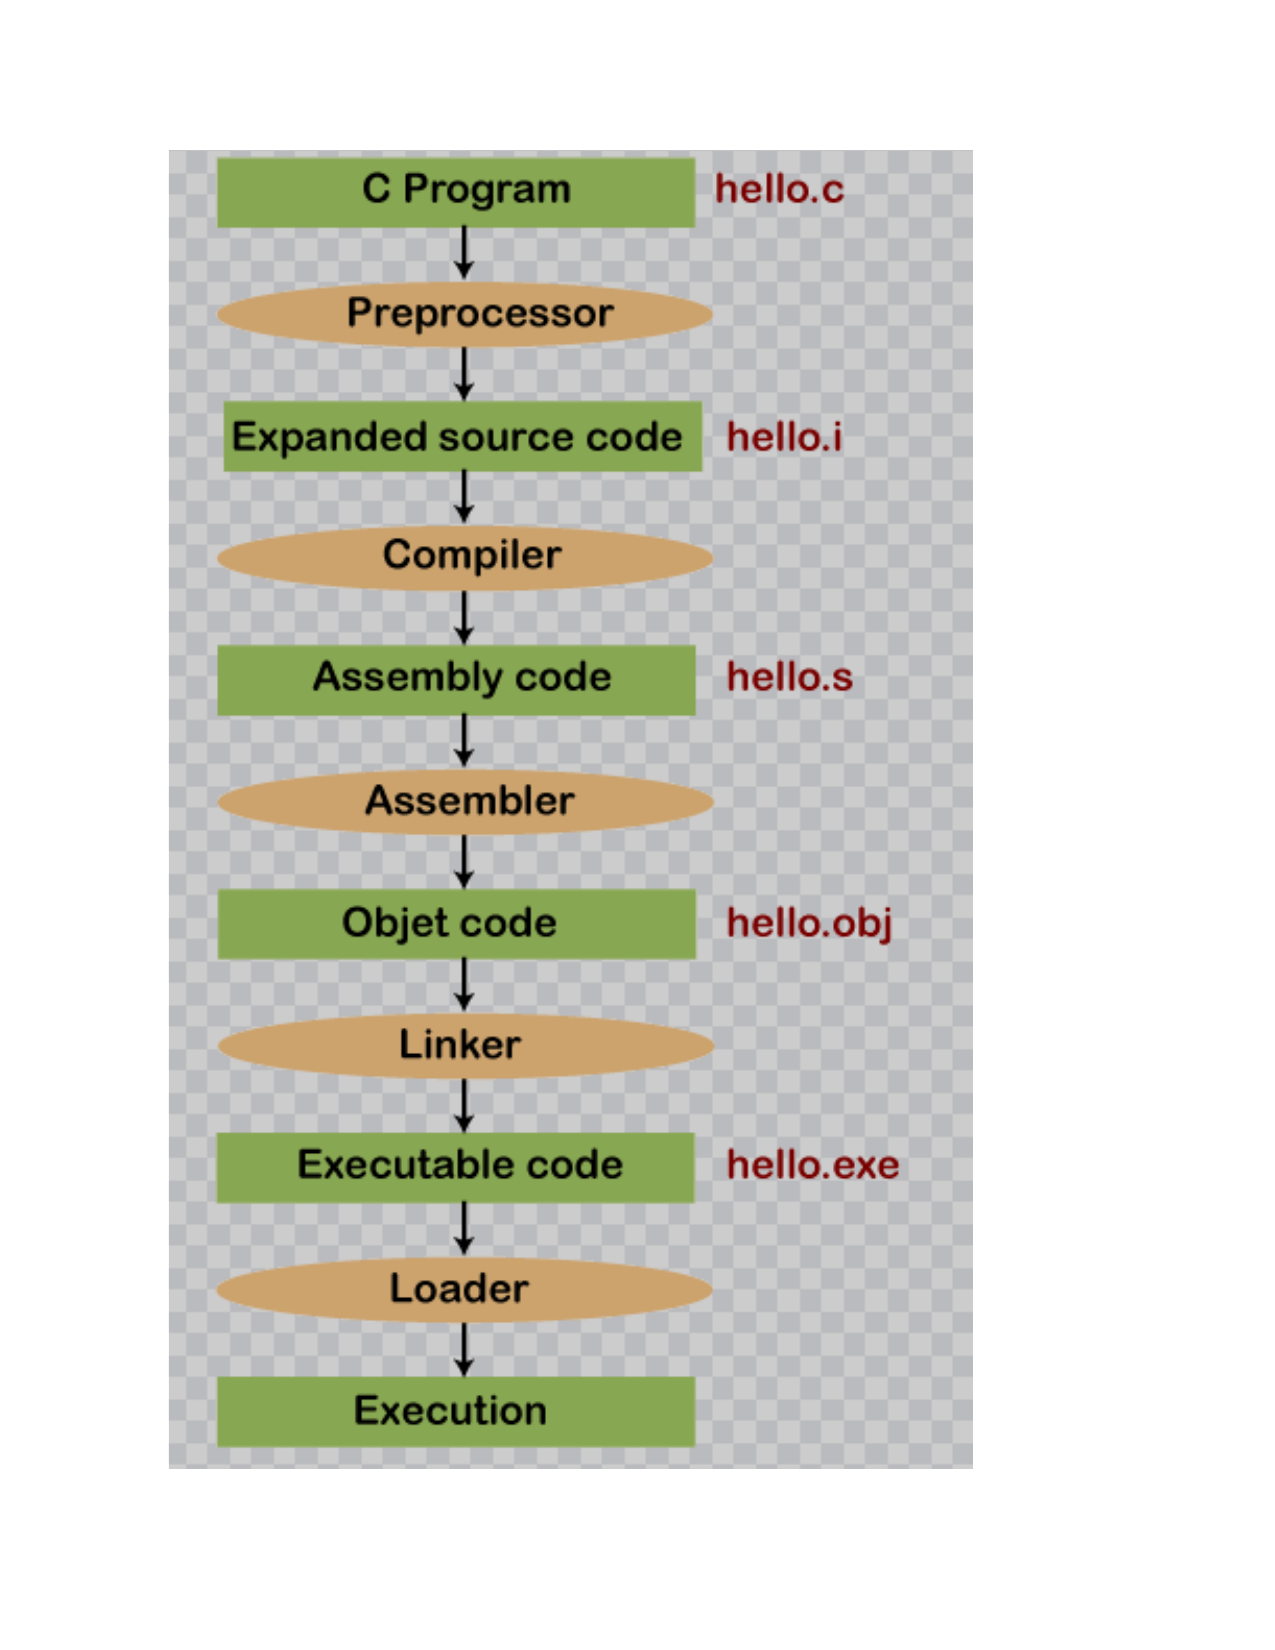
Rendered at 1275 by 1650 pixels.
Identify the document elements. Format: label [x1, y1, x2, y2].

picture [168, 150, 973, 1469]
